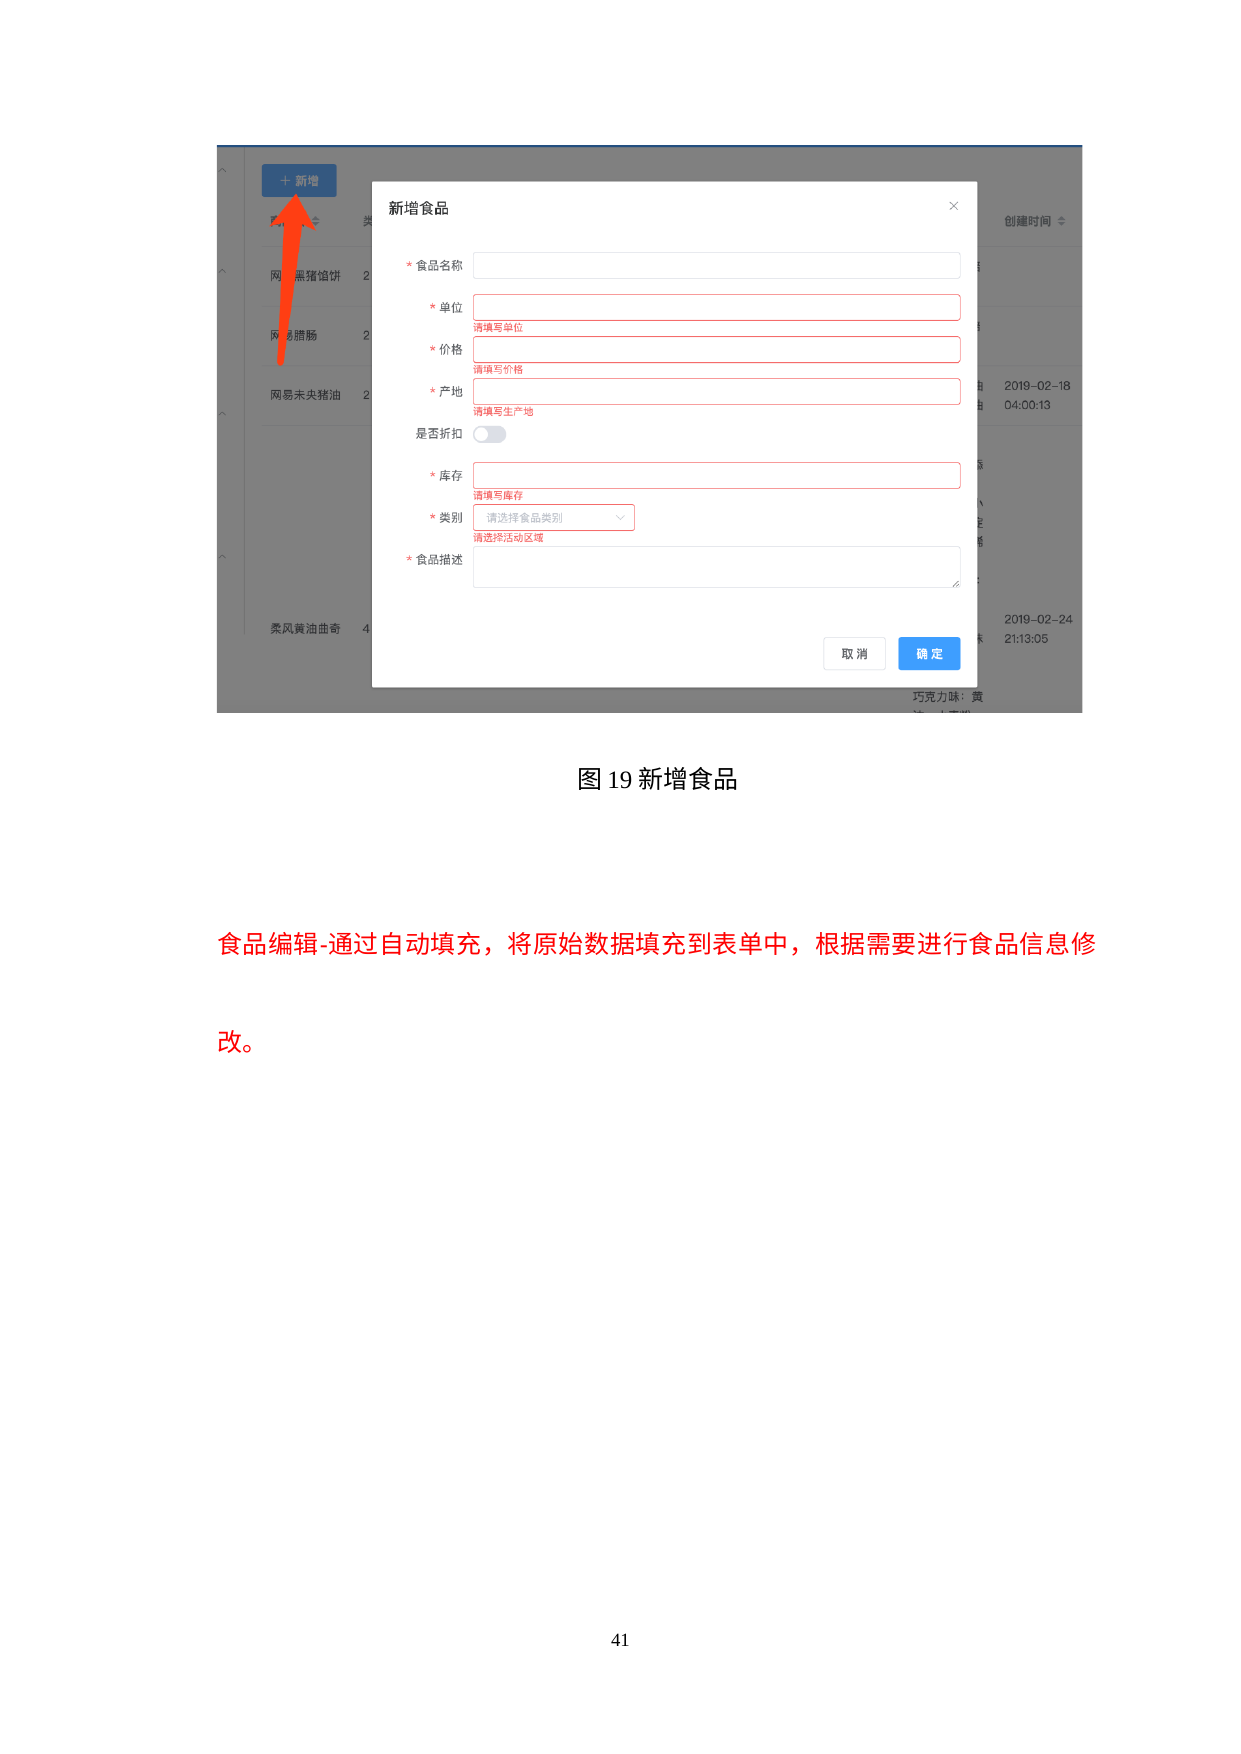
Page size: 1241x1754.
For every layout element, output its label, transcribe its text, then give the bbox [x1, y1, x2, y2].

text 食品编辑-通过自动填充，将原始数据填充到表单中，根据需要进行食品信息修改。 [217, 910, 1098, 1073]
text 图19 新增食品 [217, 745, 1098, 810]
picture [216, 145, 1083, 713]
